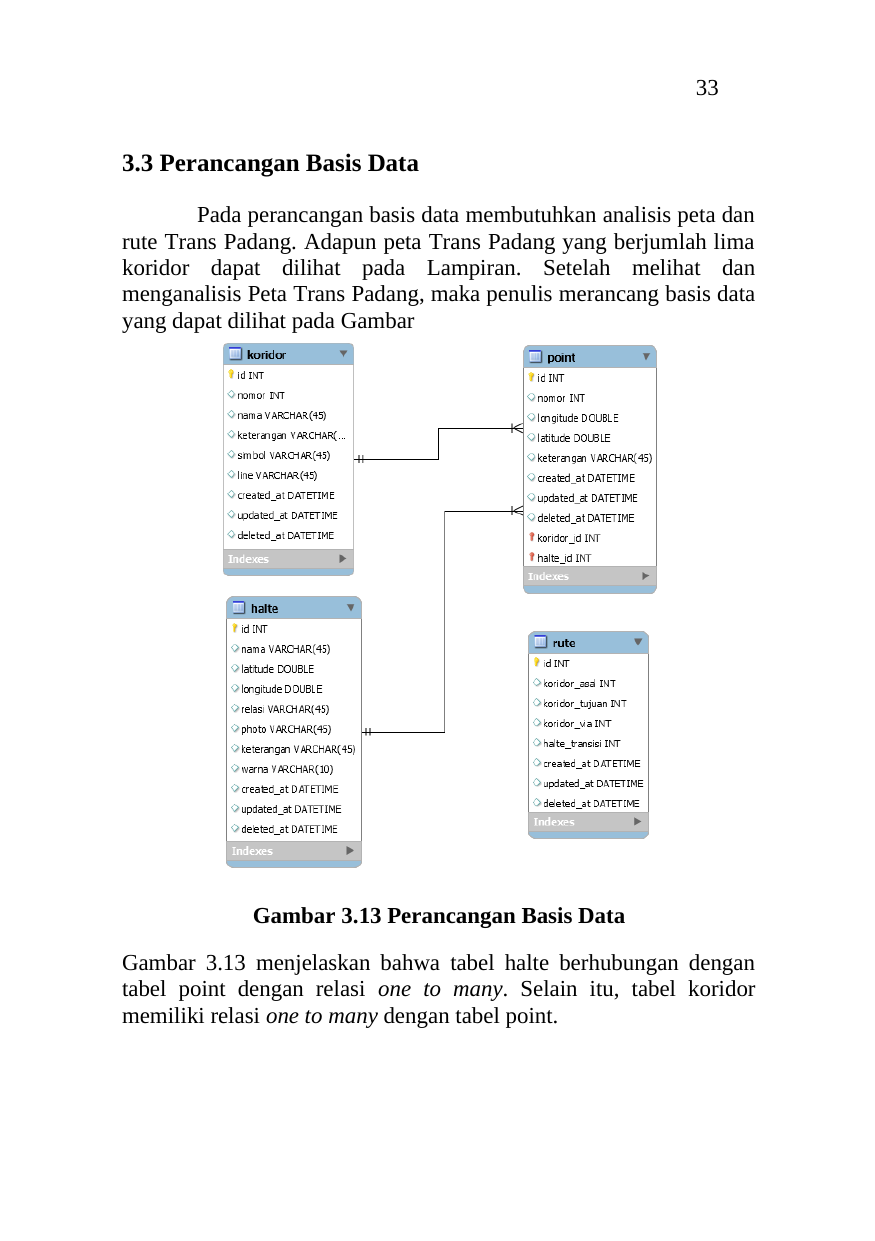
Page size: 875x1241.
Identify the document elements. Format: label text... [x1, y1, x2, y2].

subtitle 3.3 Perancangan Basis Data [122, 148, 756, 176]
picture [213, 333, 665, 876]
text Pada perancangan basis data membutuhkan analisis peta dan rute Trans Padang. Adapun peta Trans Padang yang berjumlah lima koridor dapat dilihat pada Lampiran. Setelah melihat dan menganalisis Peta Trans Padang, maka penulis merancang basis data yang dapat dilihat pada Gambar [122, 201, 756, 333]
text Gambar 3.13 menjelaskan bahwa tabel halte berhubungan dengan tabel point dengan relasi one to many. Selain itu, tabel koridor memiliki relasi one to many dengan tabel point. [122, 949, 756, 1028]
